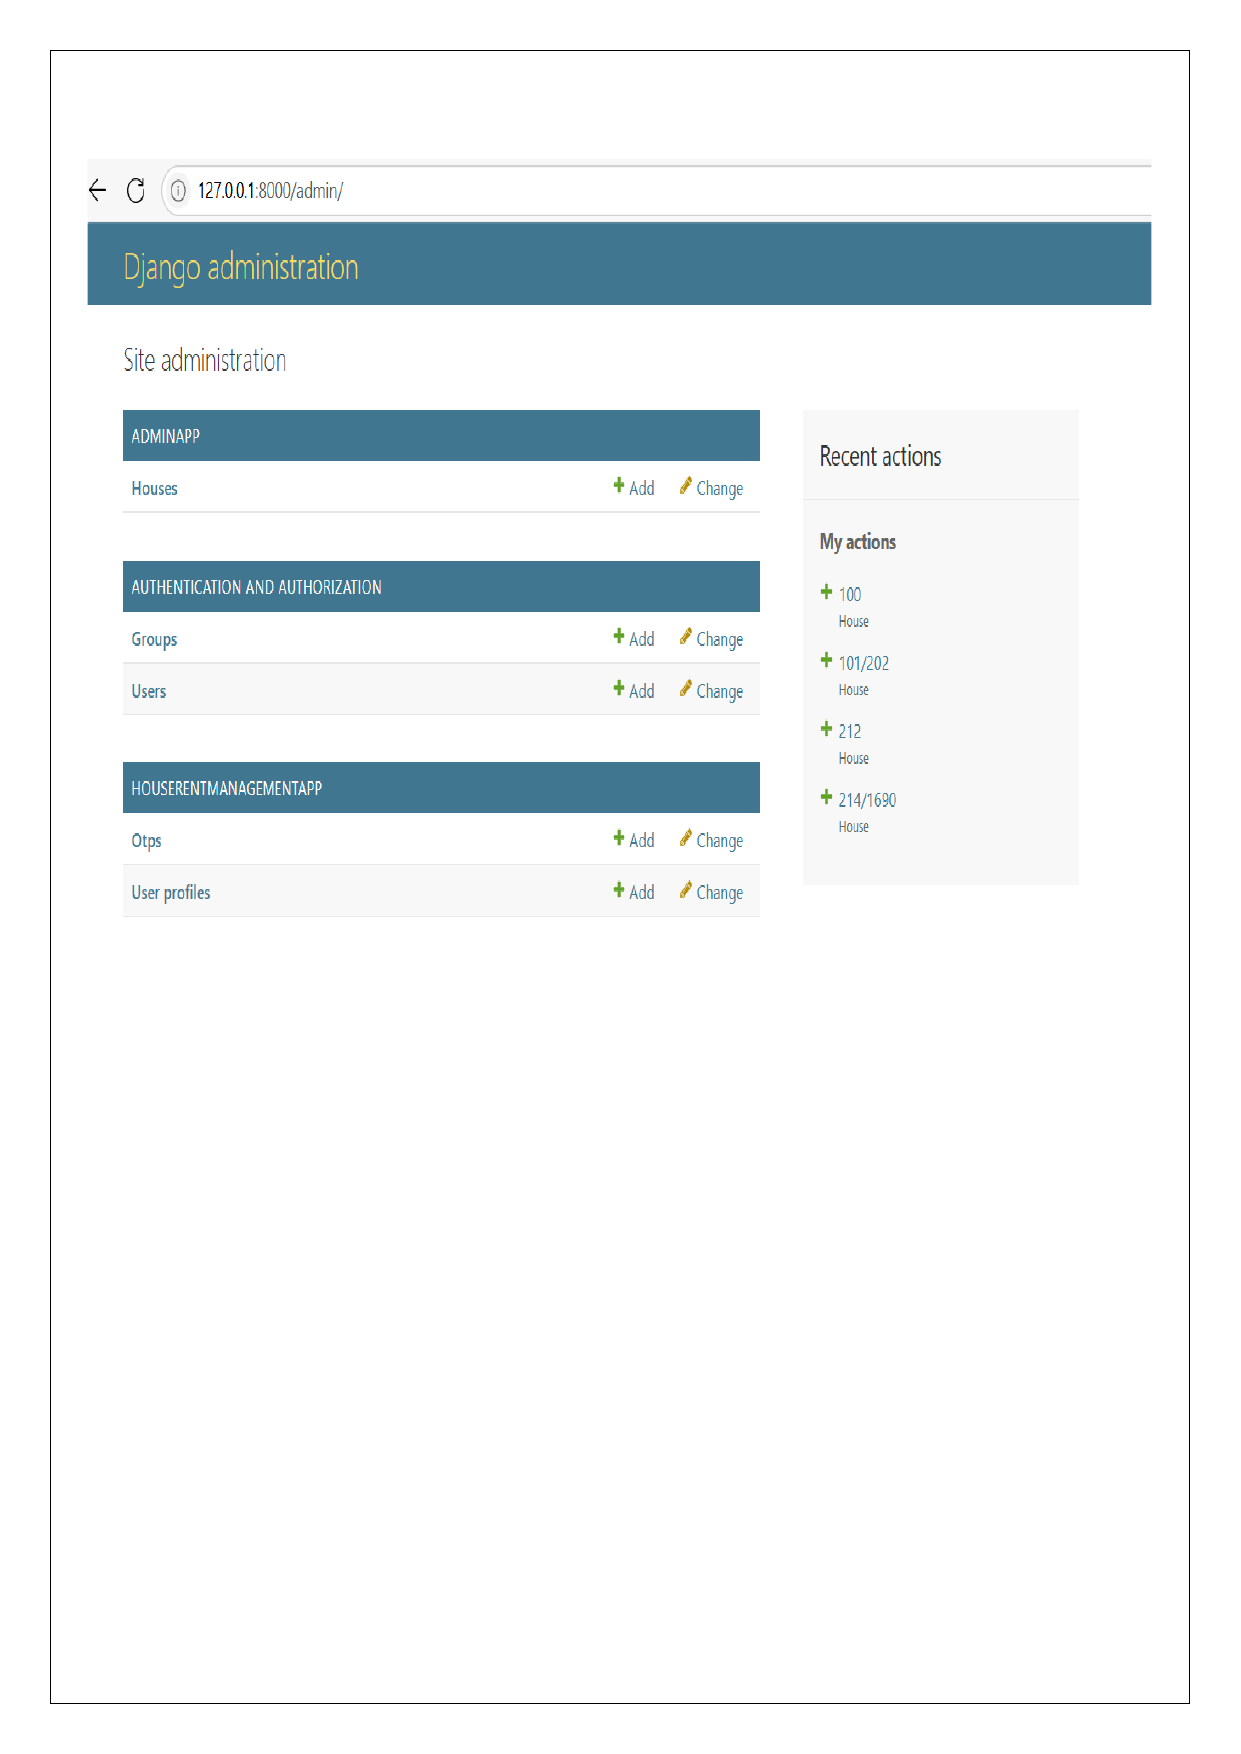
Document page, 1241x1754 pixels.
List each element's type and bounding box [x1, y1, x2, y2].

picture [87, 159, 1152, 1076]
